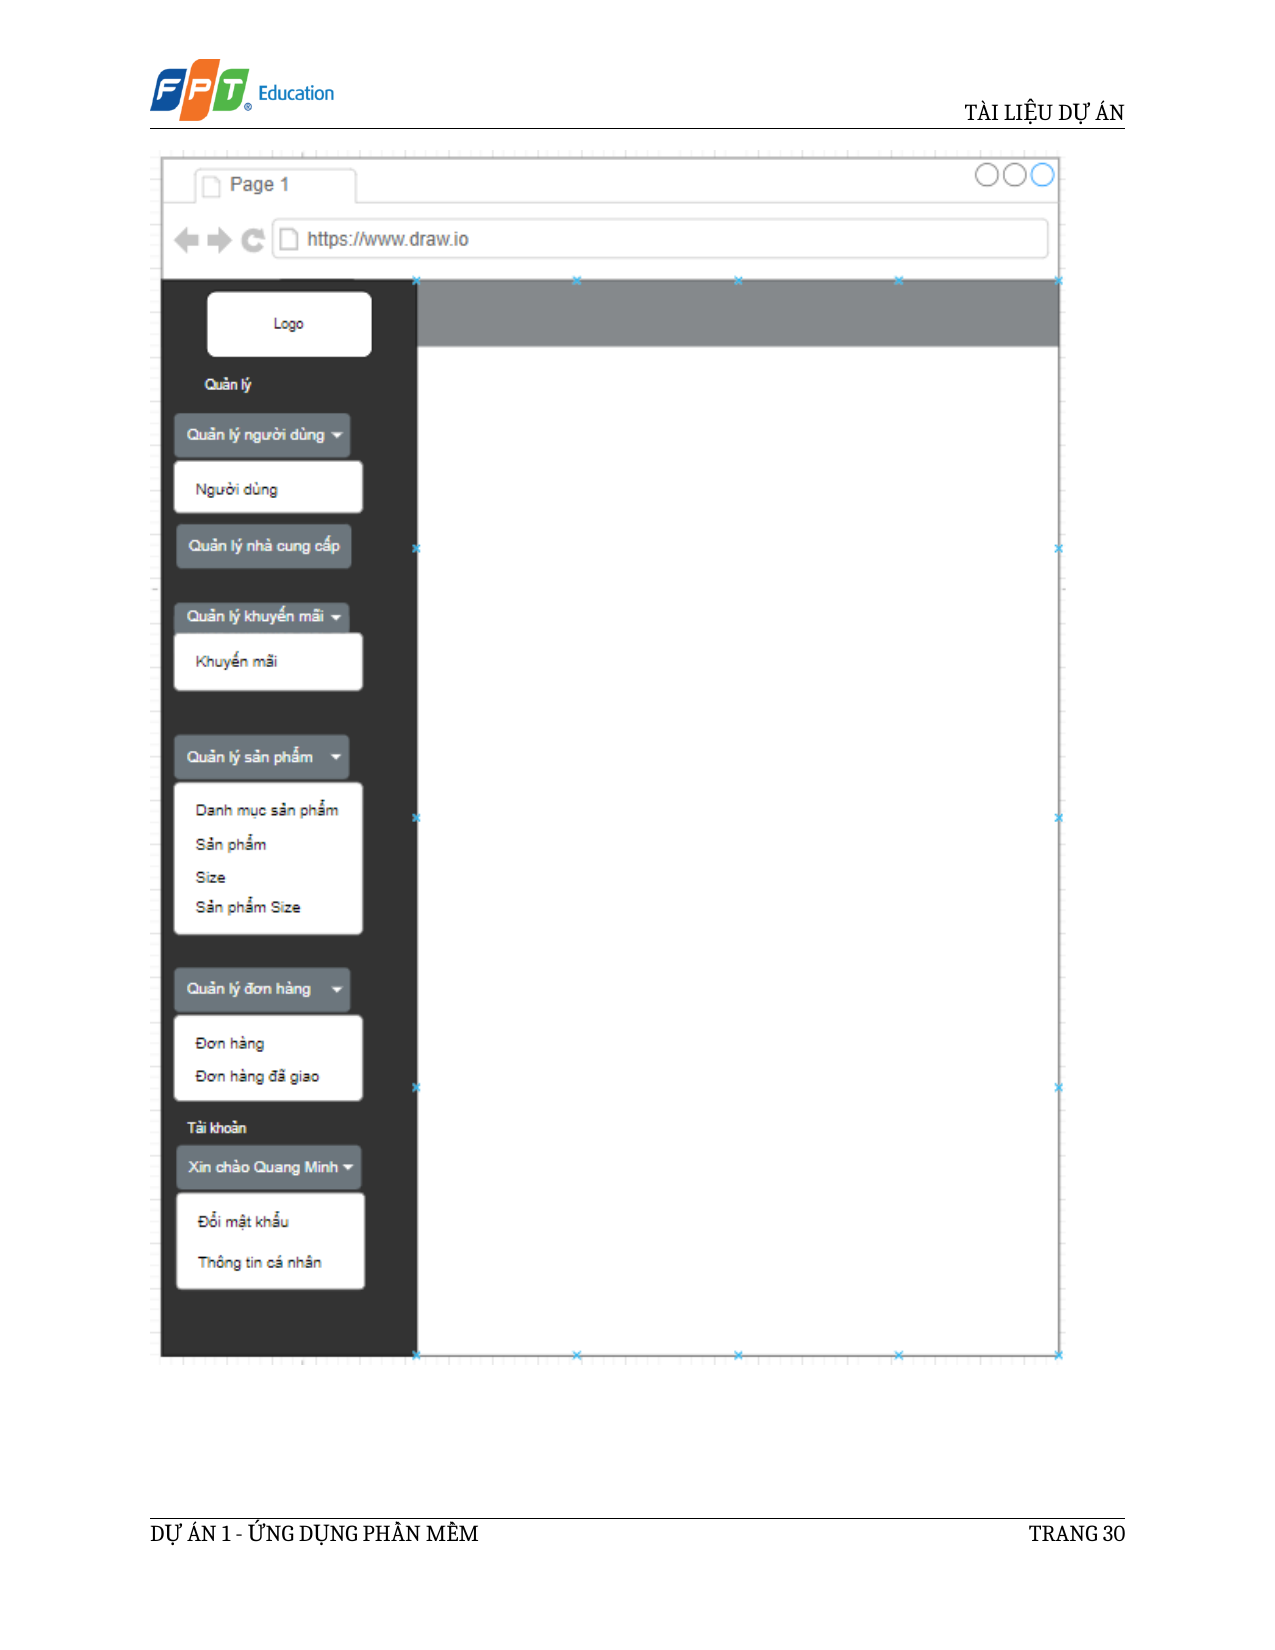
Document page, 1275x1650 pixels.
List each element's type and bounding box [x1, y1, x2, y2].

picture [150, 150, 1066, 1365]
picture [150, 59, 336, 121]
